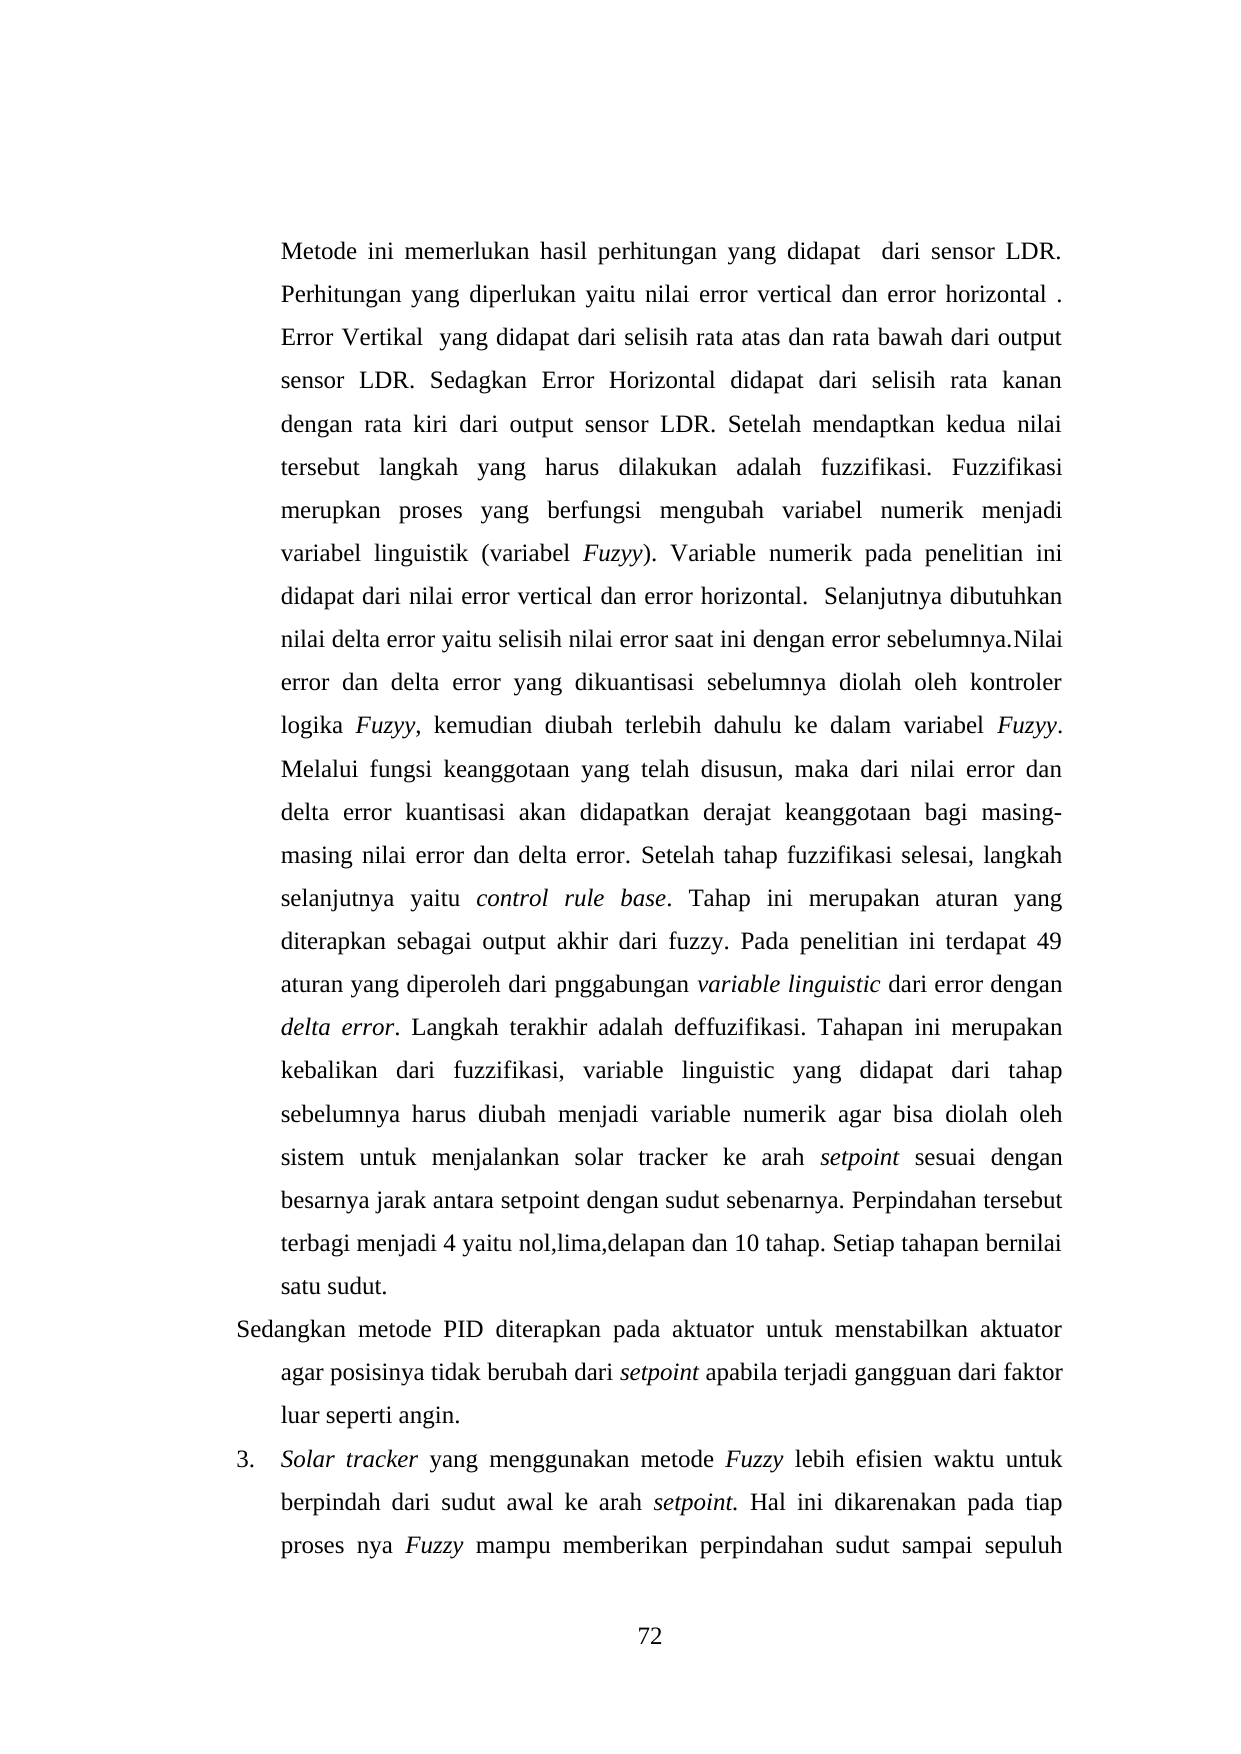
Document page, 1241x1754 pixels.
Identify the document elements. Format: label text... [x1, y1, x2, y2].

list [236, 1444, 1063, 1559]
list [236, 236, 1063, 1300]
list Sedangkan metode PID diterapkan pada aktuator untuk menstabilkan aktuator agar posisinya tidak berubah dari setpoint apabila terjadi gangguan dari faktor luar seperti angin. [236, 1314, 1063, 1429]
